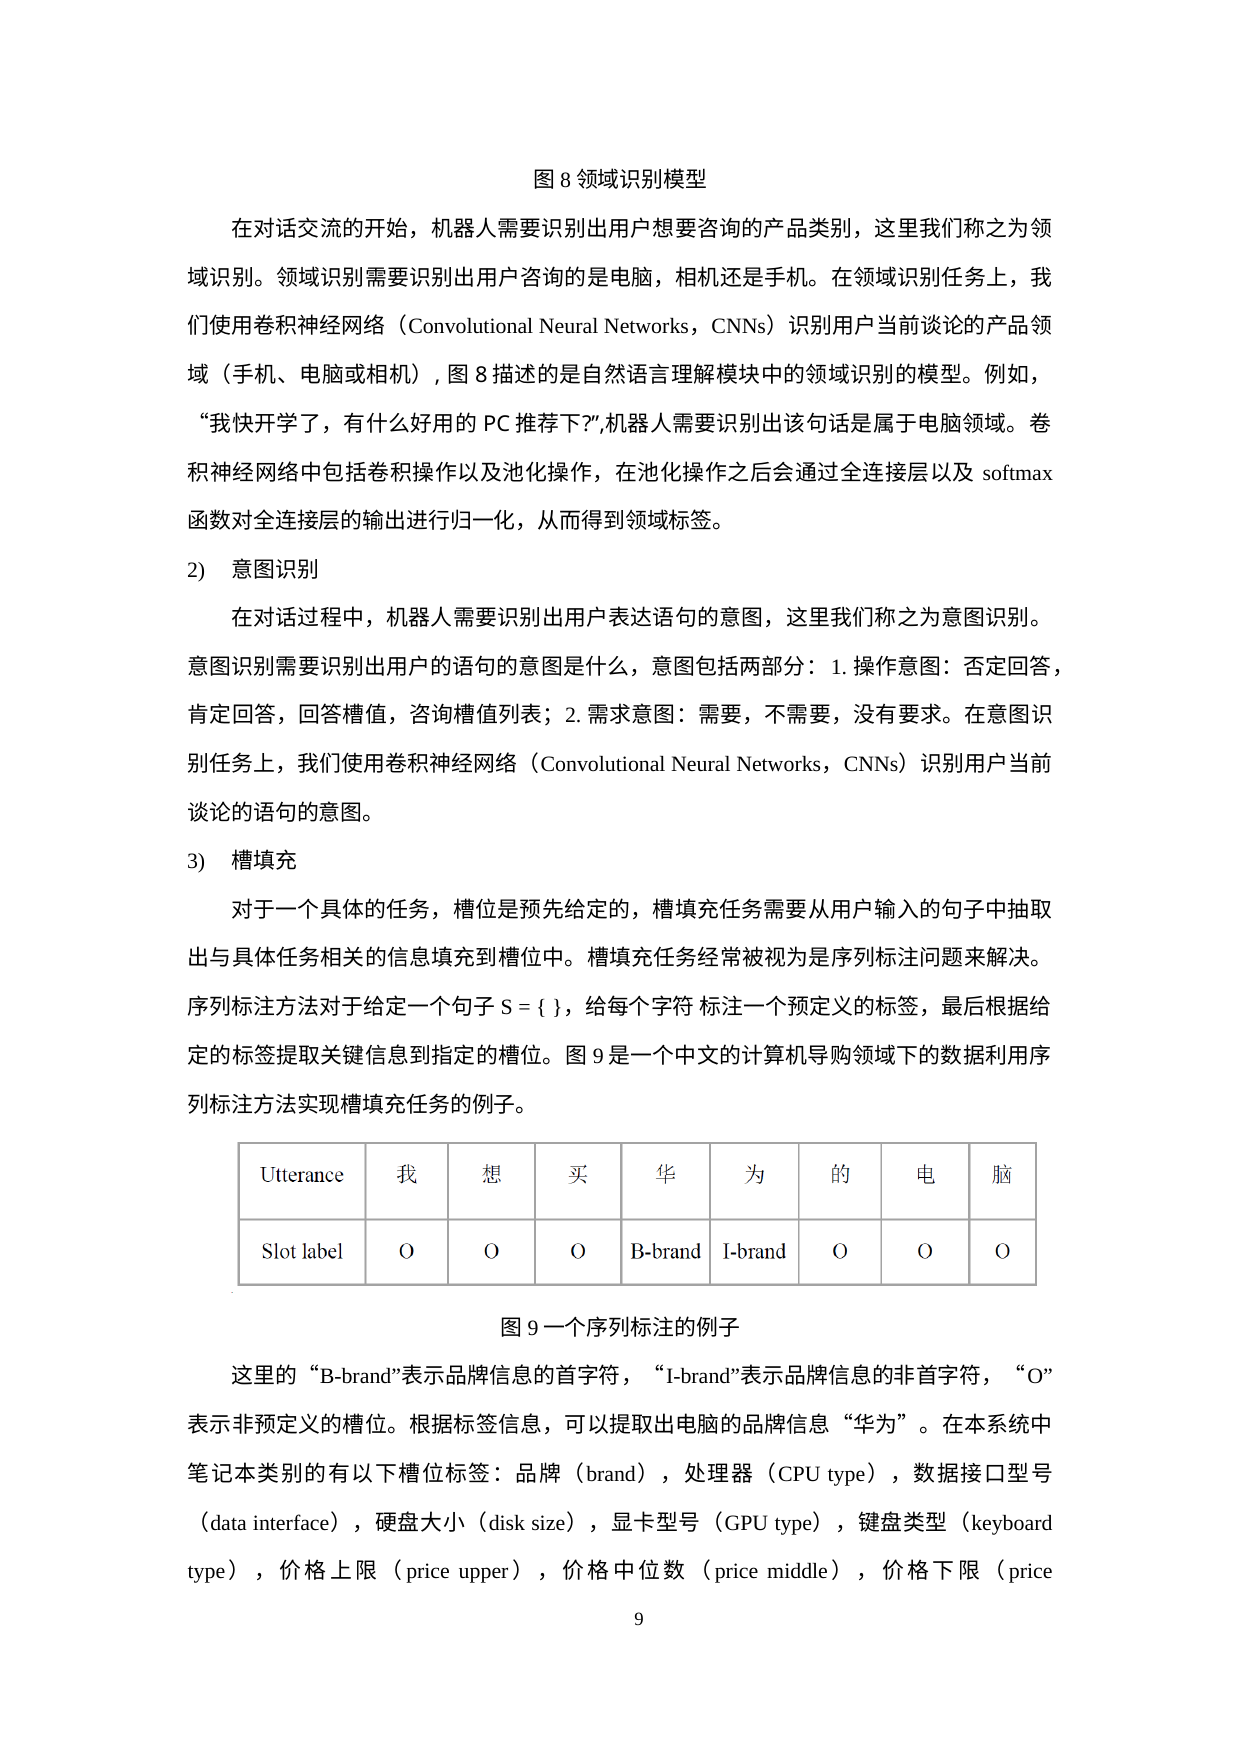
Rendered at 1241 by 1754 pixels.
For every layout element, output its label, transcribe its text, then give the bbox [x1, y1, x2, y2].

text 在对话过程中，机器人需要识别出用户表达语句的意图，这里我们称之为意图识别。意图识别需要识别出用户的语句的意图是什么，意图包括两部分：1. 操作意图：否定回答，肯定回答，回答槽值，咨询槽值列表；2. 需求意图：需要，不需要，没有要求。在意图识别任务上，我们使用卷积神经网络（Convolutional Neural Networks，CNNs）识别用户当前谈论的语句的意图。 [187, 599, 1053, 827]
text 对于一个具体的任务，槽位是预先给定的，槽填充任务需要从用户输入的句子中抽取出与具体任务相关的信息填充到槽位中。槽填充任务经常被视为是序列标注问题来解决。序列标注方法对于给定一个句子S = { }，给每个字符 标注一个预定义的标签，最后根据给定的标签提取关键信息到指定的槽位。图 9是一个中文的计算机导购领域下的数据利用序列标注方法实现槽填充任务的例子。 [187, 891, 1053, 1119]
list 意图识别 [187, 551, 1053, 584]
text 图 9 一个序列标注的例子 [187, 1309, 1053, 1342]
picture [231, 1134, 1041, 1293]
text 图 8 领域识别模型 [187, 162, 1053, 194]
list 槽填充 [187, 843, 1053, 875]
text 在对话交流的开始，机器人需要识别出用户想要咨询的产品类别，这里我们称之为领域识别。领域识别需要识别出用户咨询的是电脑，相机还是手机。在领域识别任务上，我们使用卷积神经网络（Convolutional Neural Networks，CNNs）识别用户当前谈论的产品领域（手机、电脑或相机）, 图 8描述的是自然语言理解模块中的领域识别的模型。例如，“我快开学了，有什么好用的PC推荐下?”,机器人需要识别出该句话是属于电脑领域。卷积神经网络中包括卷积操作以及池化操作，在池化操作之后会通过全连接层以及softmax函数对全连接层的输出进行归一化，从而得到领域标签。 [187, 210, 1053, 535]
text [187, 1358, 1053, 1585]
